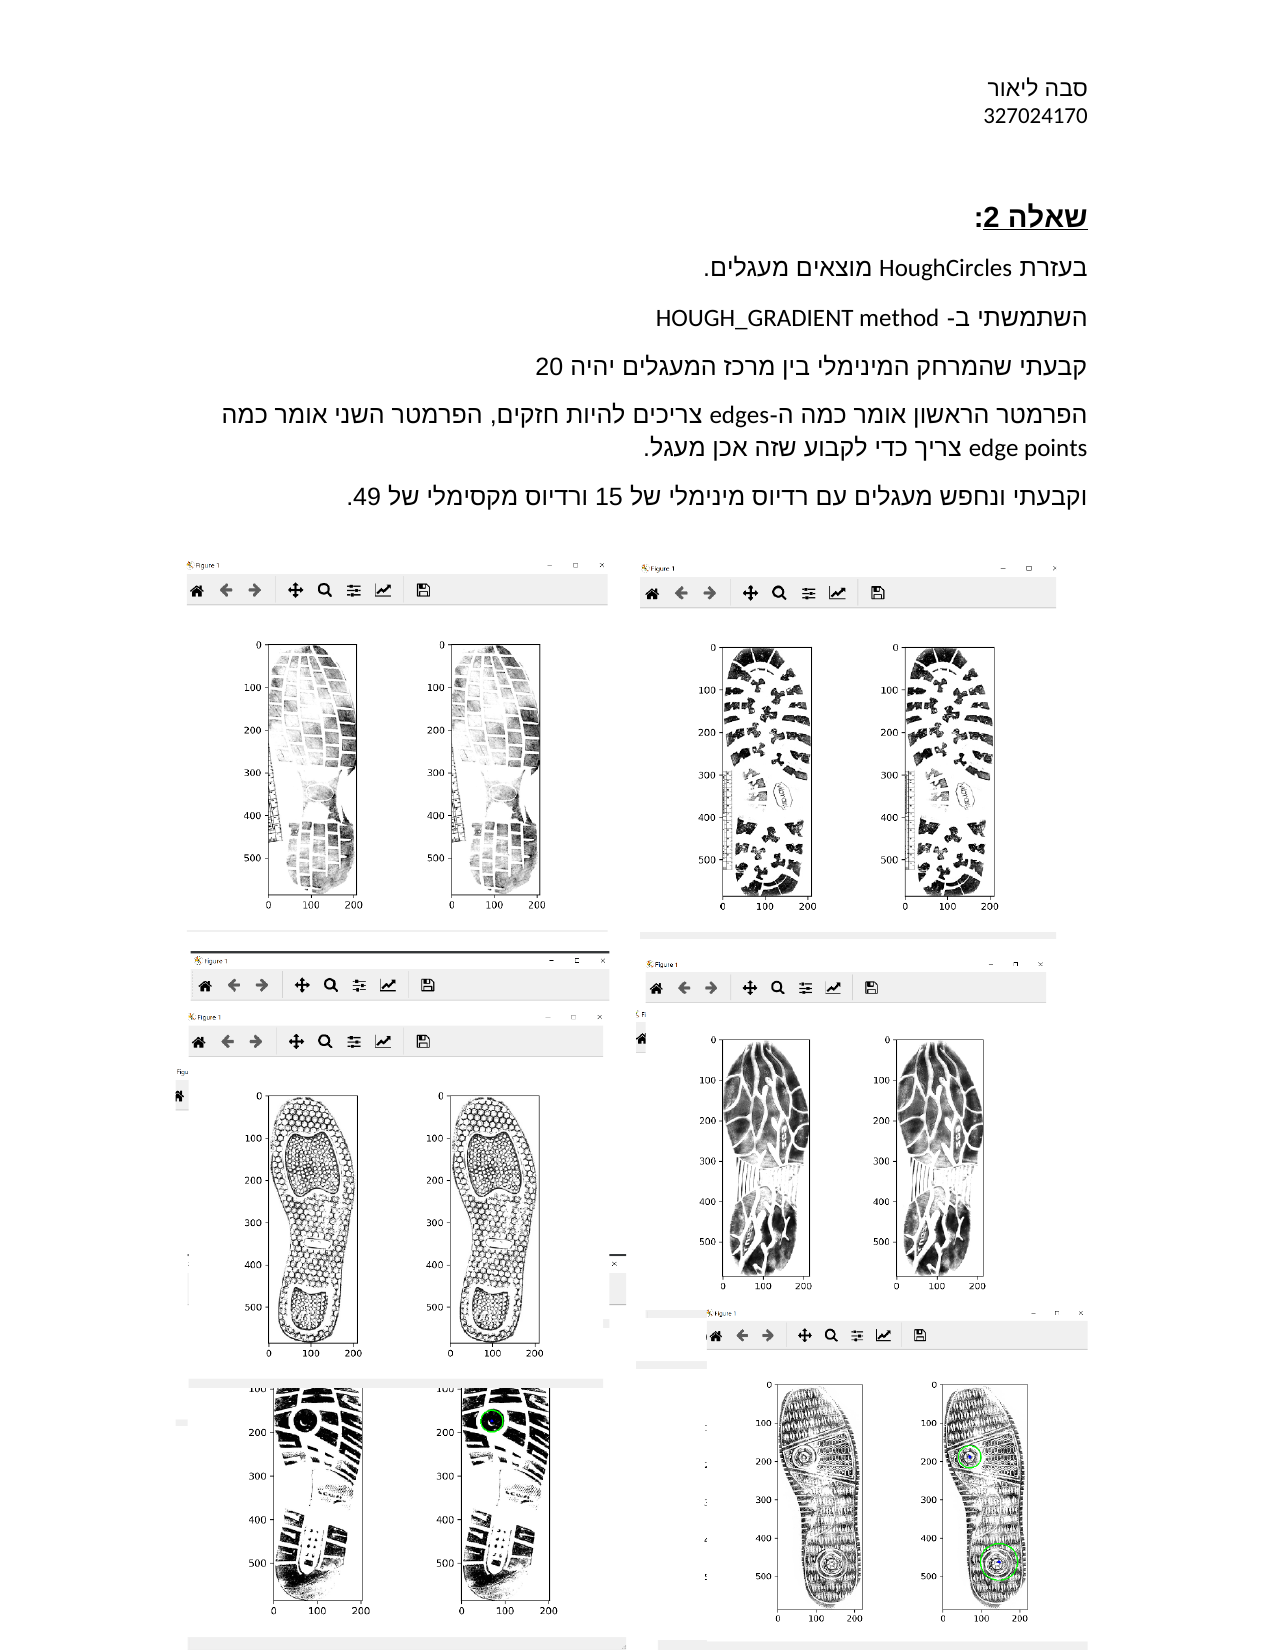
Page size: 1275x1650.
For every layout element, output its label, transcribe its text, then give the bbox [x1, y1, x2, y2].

text שאלה 2: [187, 199, 1087, 233]
text הפרמטר הראשון אומר כמה ה-edges צריכים להיות חזקים, הפרמטר השני אומר כמה edge points צריך כדי לקבוע שזה אכן מעגל. [187, 399, 1087, 463]
picture [636, 960, 1088, 1650]
picture [175, 951, 627, 1650]
picture [186, 558, 608, 932]
text קבעתי שהמרחק המינימלי בין מרכז המעגלים יהיה 20 [187, 352, 1087, 380]
text וקבעתי ונחפש מעגלים עם רדיוס מינימלי של 15 ורדיוס מקסימלי של 49. [187, 482, 1087, 511]
picture [640, 560, 1057, 939]
text השתמשתי ב- HOUGH_GRADIENT method [187, 302, 1087, 332]
text בעזרת HoughCircles מוצאים מעגלים. [187, 252, 1087, 283]
